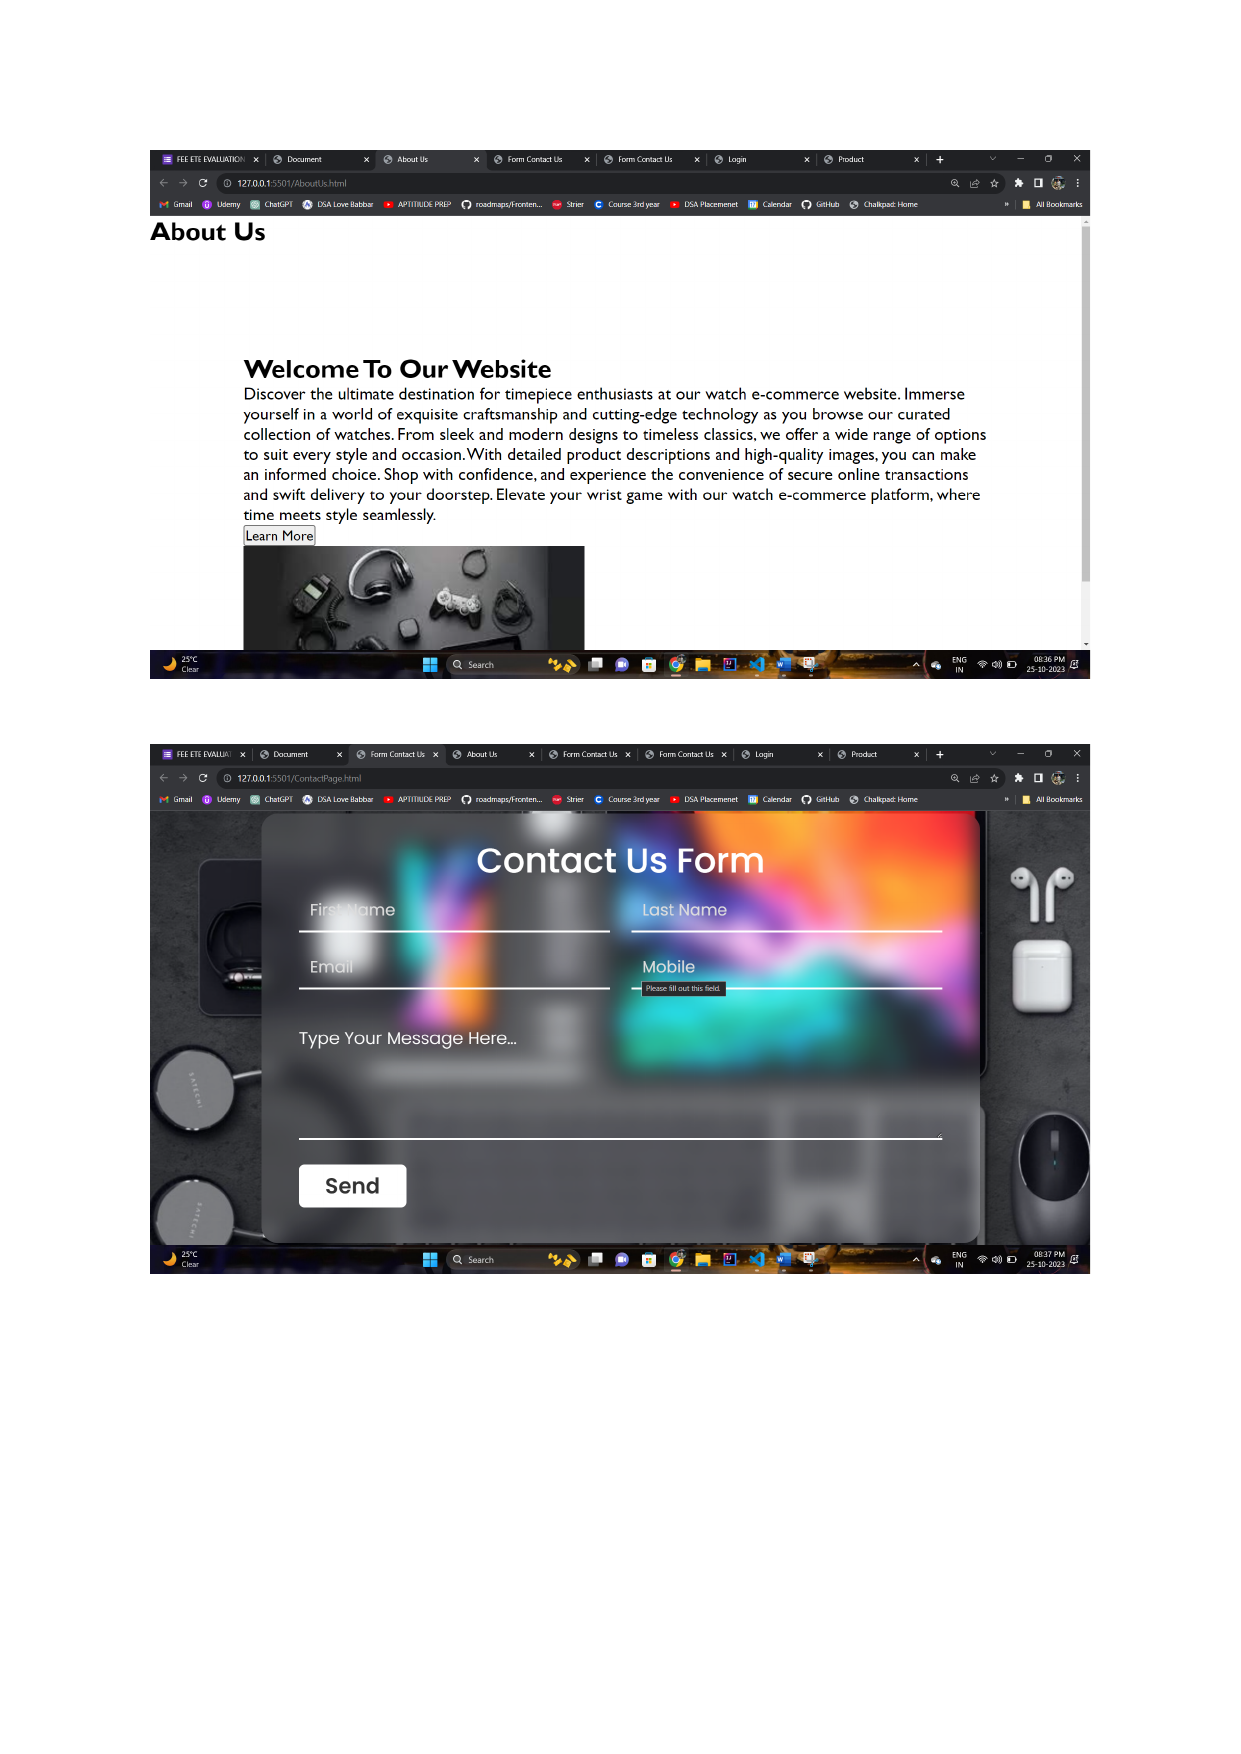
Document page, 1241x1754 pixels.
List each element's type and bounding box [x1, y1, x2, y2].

picture [150, 150, 1091, 679]
picture [150, 744, 1091, 1274]
